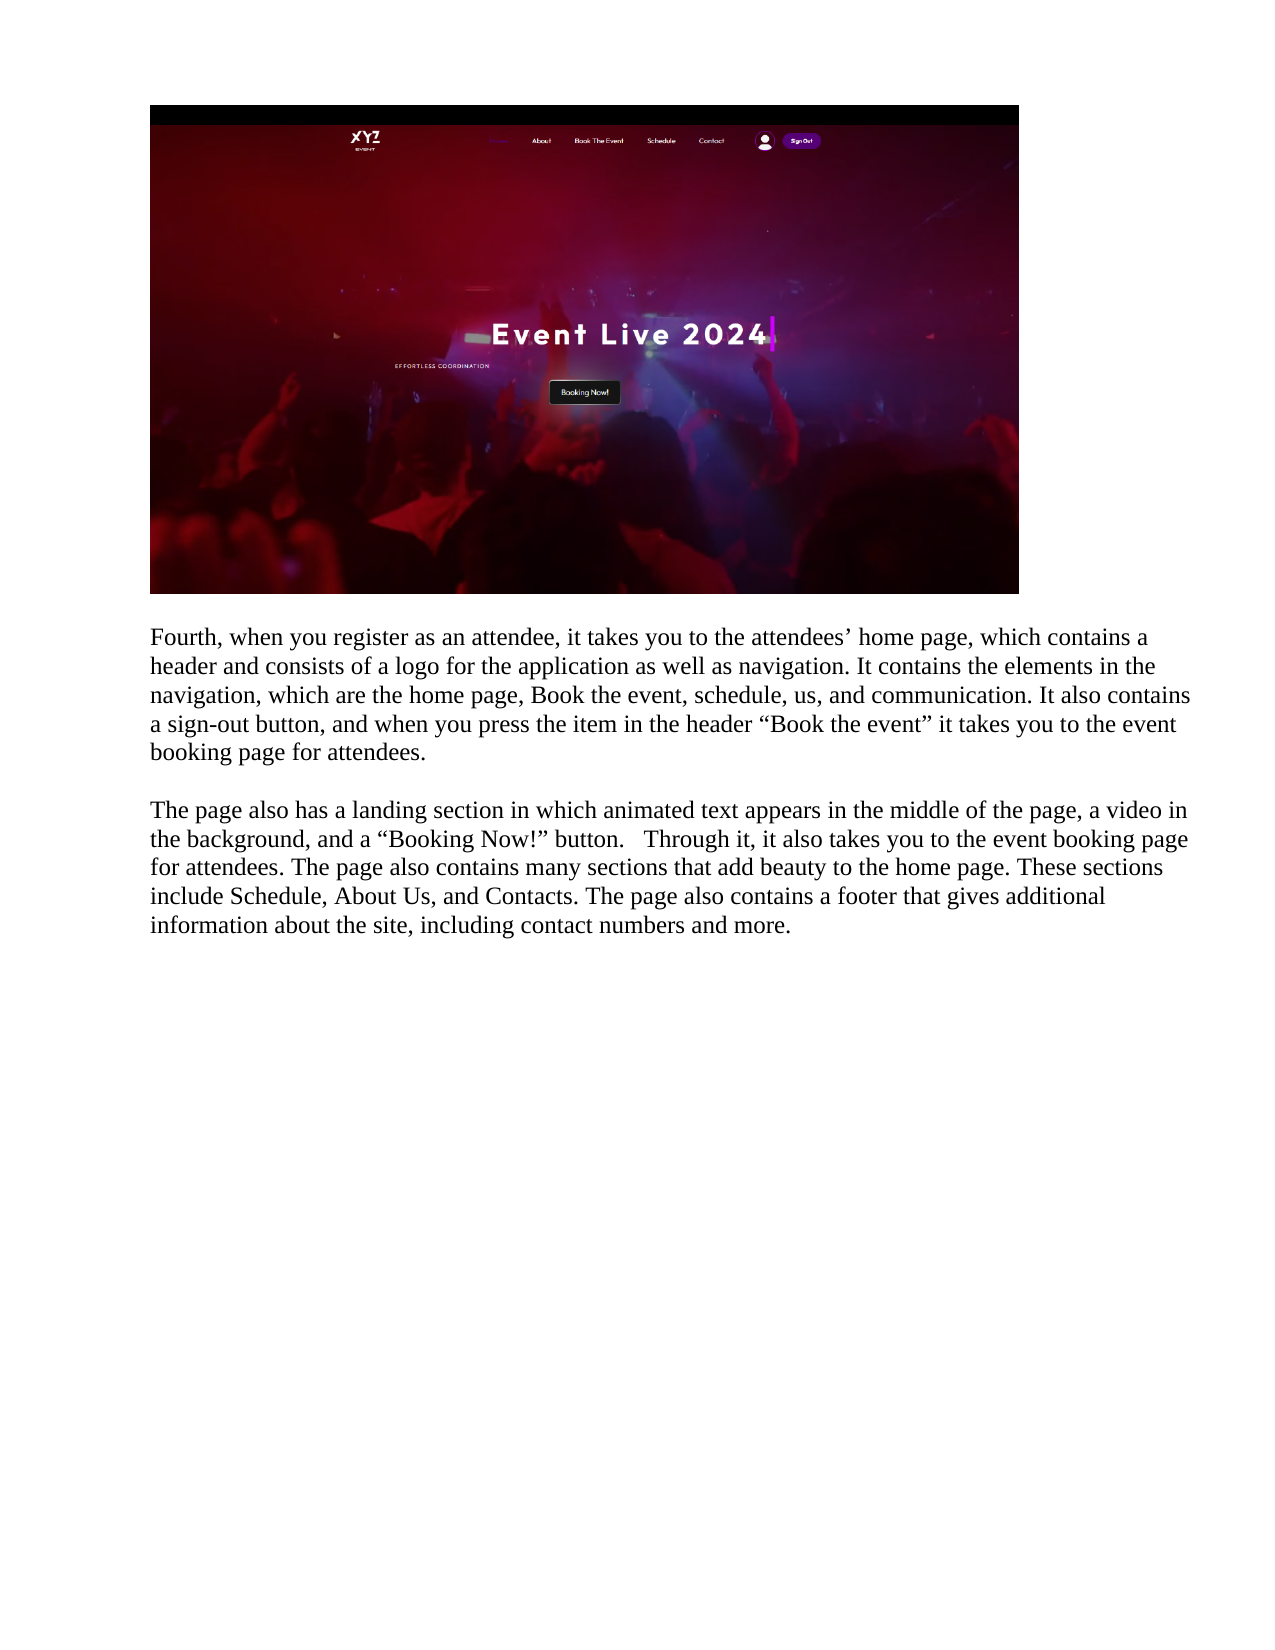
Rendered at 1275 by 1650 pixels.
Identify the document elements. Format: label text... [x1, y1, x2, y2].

text The page also has a landing section in which animated text appears in the middle of the page, a video in the background, and a “Booking Now!” button. Through it, it also takes you to the event booking page for attendees. The page also contains many sections that add beauty to the home page. These sections include Schedule, About Us, and Contacts. The page also contains a footer that gives additional information about the site, including contact numbers and more. [150, 795, 1200, 939]
picture [150, 105, 1019, 594]
text Fourth, when you register as an attendee, it takes you to the attendees’ home page, which contains a header and consists of a logo for the application as well as navigation. It contains the elements in the navigation, which are the home page, Book the event, schedule, us, and communication. It also contains a sign-out button, and when you press the item in the header “Book the event” it takes you to the event booking page for attendees. [150, 622, 1200, 766]
